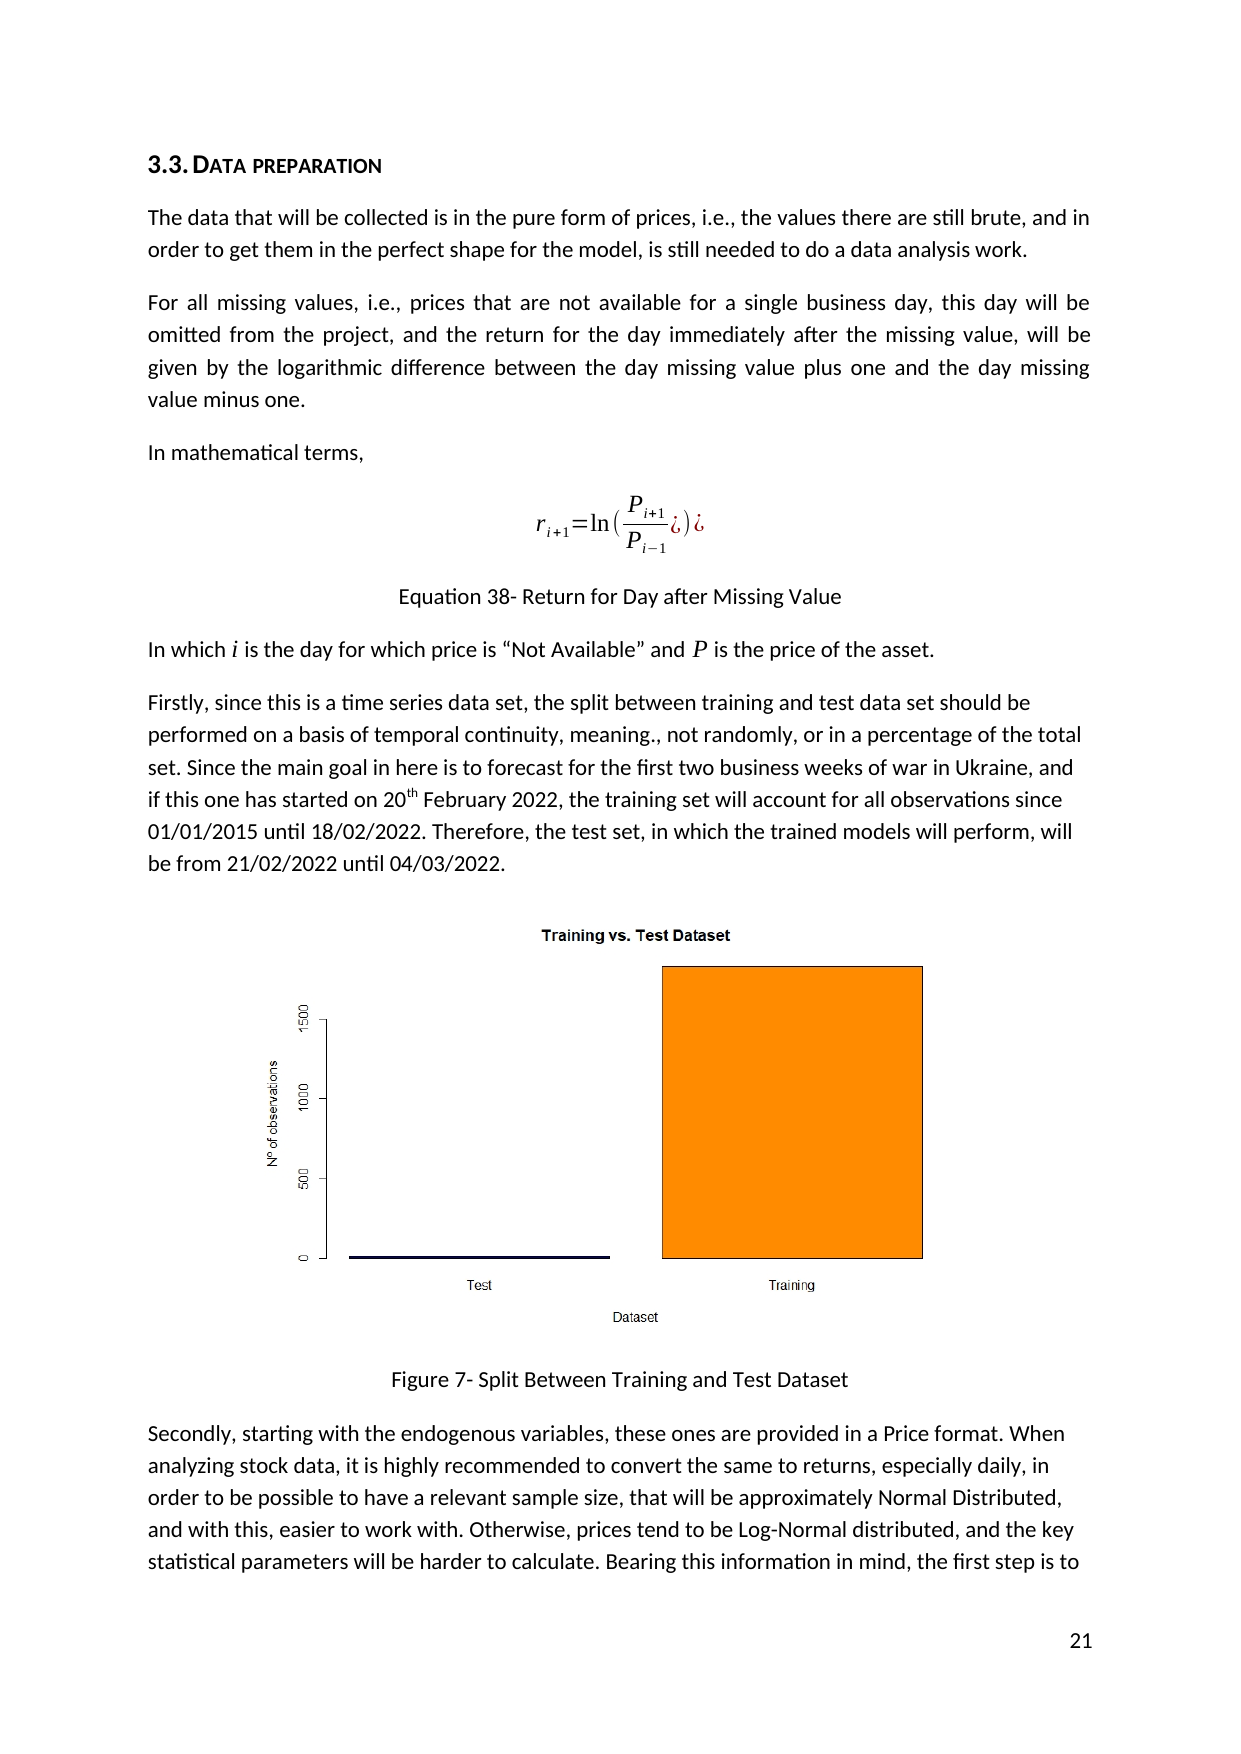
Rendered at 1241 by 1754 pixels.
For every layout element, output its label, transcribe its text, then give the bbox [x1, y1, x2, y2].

text The data that will be collected is in the pure form of prices, i.e., the values there are still brute, and in order to get them in the perfect shape for the model, is still needed to do a data analysis work. [148, 203, 1092, 263]
text For all missing values, i.e., prices that are not available for a single business day, this day will be omitted from the project, and the return for the day immediately after the missing value, will be given by the logarithmic difference between the day missing value plus one and the day missing value minus one. [148, 288, 1092, 413]
text In mathematical terms, [148, 438, 1092, 466]
text In which is the day for which price is “Not Available” and is the price of the asset. [148, 635, 1092, 663]
picture [262, 902, 978, 1341]
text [148, 1419, 1092, 1575]
subtitle Data preparation [147, 148, 1092, 181]
text Equation 38- Return for Day after Missing Value [148, 582, 1092, 610]
text Figure 7- Split Between Training and Test Dataset [148, 1366, 1092, 1394]
text Firstly, since this is a time series data set, the split between training and test data set should be performed on a basis of temporal continuity, meaning., not randomly, or in a percentage of the total set. Since the main goal in here is to forecast for the first two business weeks of war in Ukraine, and if this one has started on 20th February 2022, the training set will account for all observations since 01/01/2015 until 18/02/2022. Therefore, the test set, in which the trained models will perform, will be from 21/02/2022 until 04/03/2022. [148, 688, 1092, 877]
